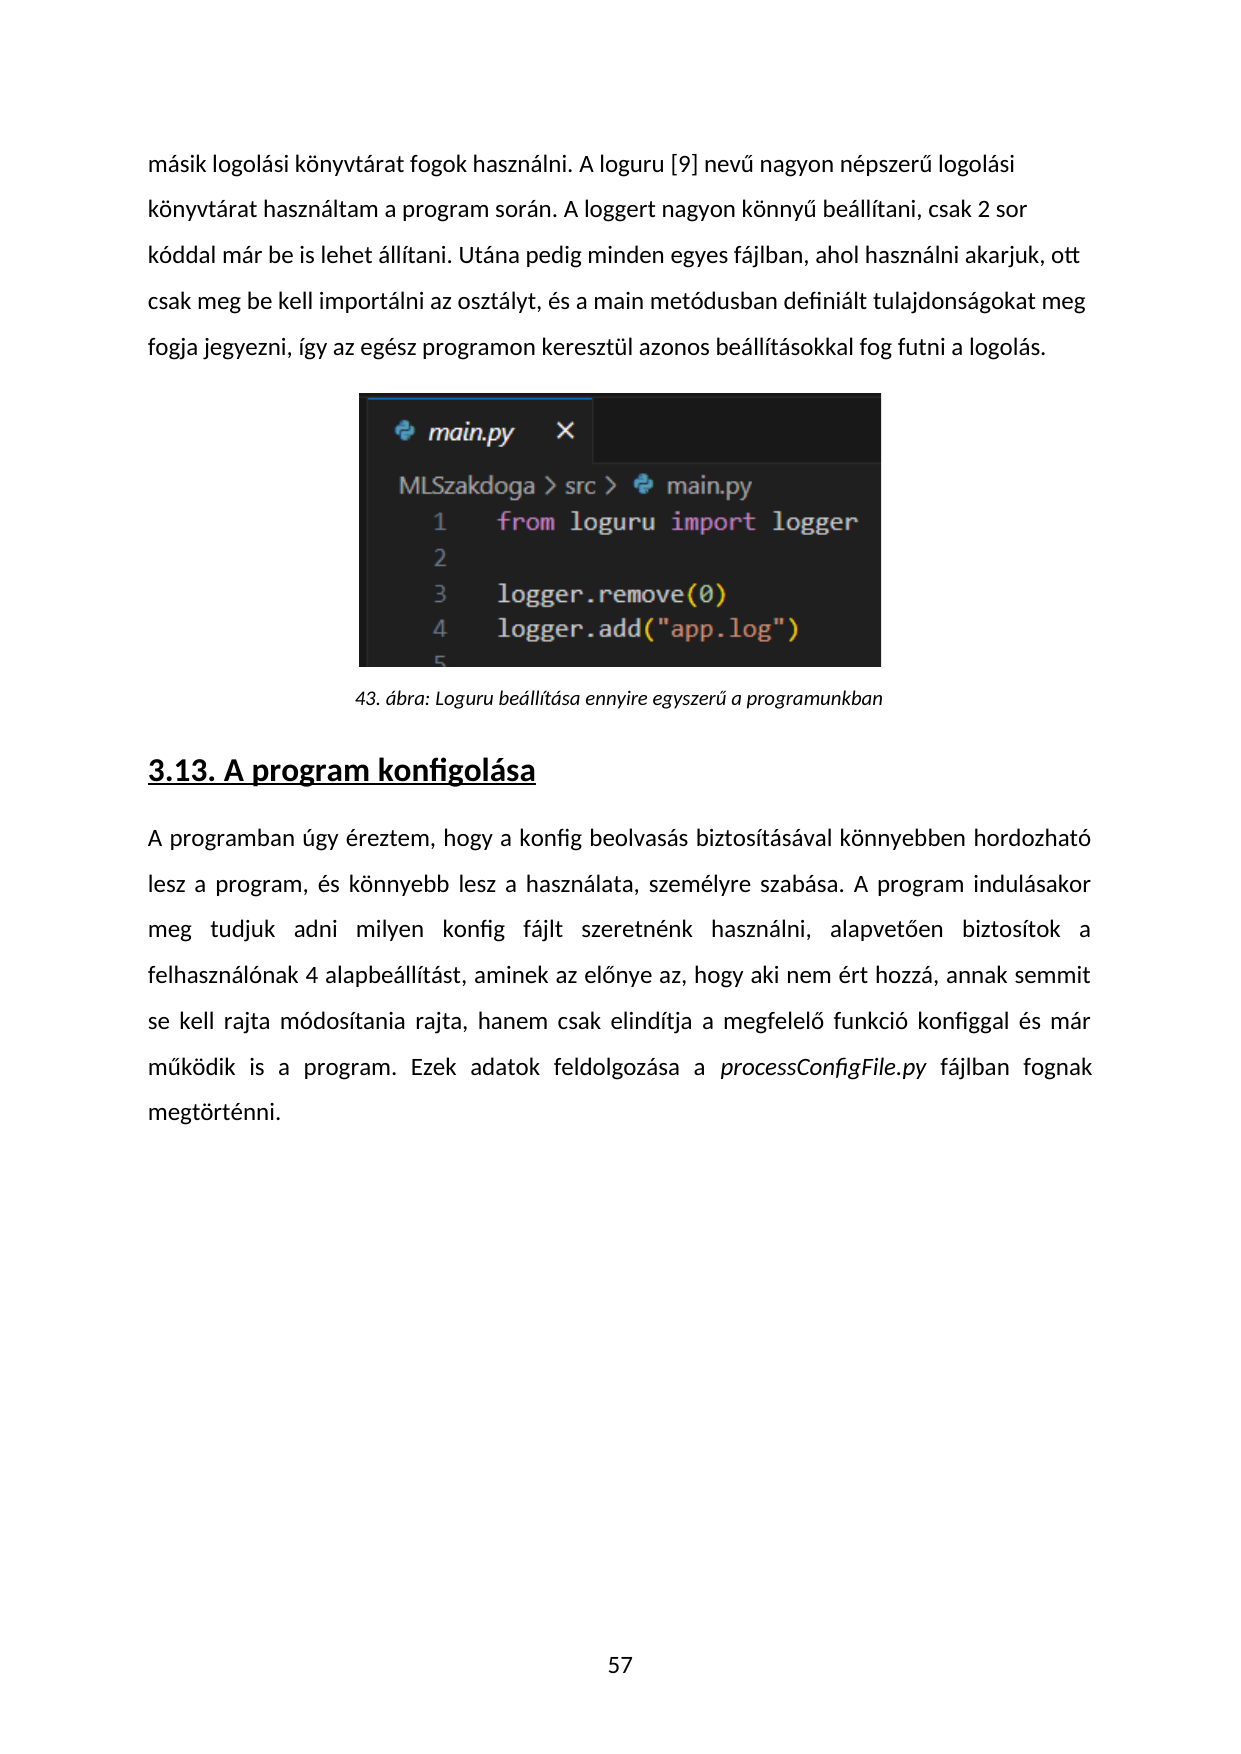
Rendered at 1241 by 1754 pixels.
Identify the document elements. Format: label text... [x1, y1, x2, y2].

subtitle 3.13. A program konfigolása [148, 749, 1092, 789]
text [148, 148, 1092, 361]
text A programban úgy éreztem, hogy a konfig beolvasás biztosításával könnyebben hordozható lesz a program, és könnyebb lesz a használata, személyre szabása. A program indulásakor meg tudjuk adni milyen konfig fájlt szeretnénk használni, alapvetően biztosítok a felhasználónak 4 alapbeállítást, aminek az előnye az, hogy aki nem ért hozzá, annak semmit se kell rajta módosítania rajta, hanem csak elindítja a megfelelő funkció konfiggal és már működik is a program. Ezek adatok feldolgozása a processConfigFile.py fájlban fognak megtörténni. [148, 822, 1092, 1127]
text 43. ábra: Loguru beállítása ennyire egyszerű a programunkban [148, 686, 1092, 711]
picture [359, 393, 882, 667]
